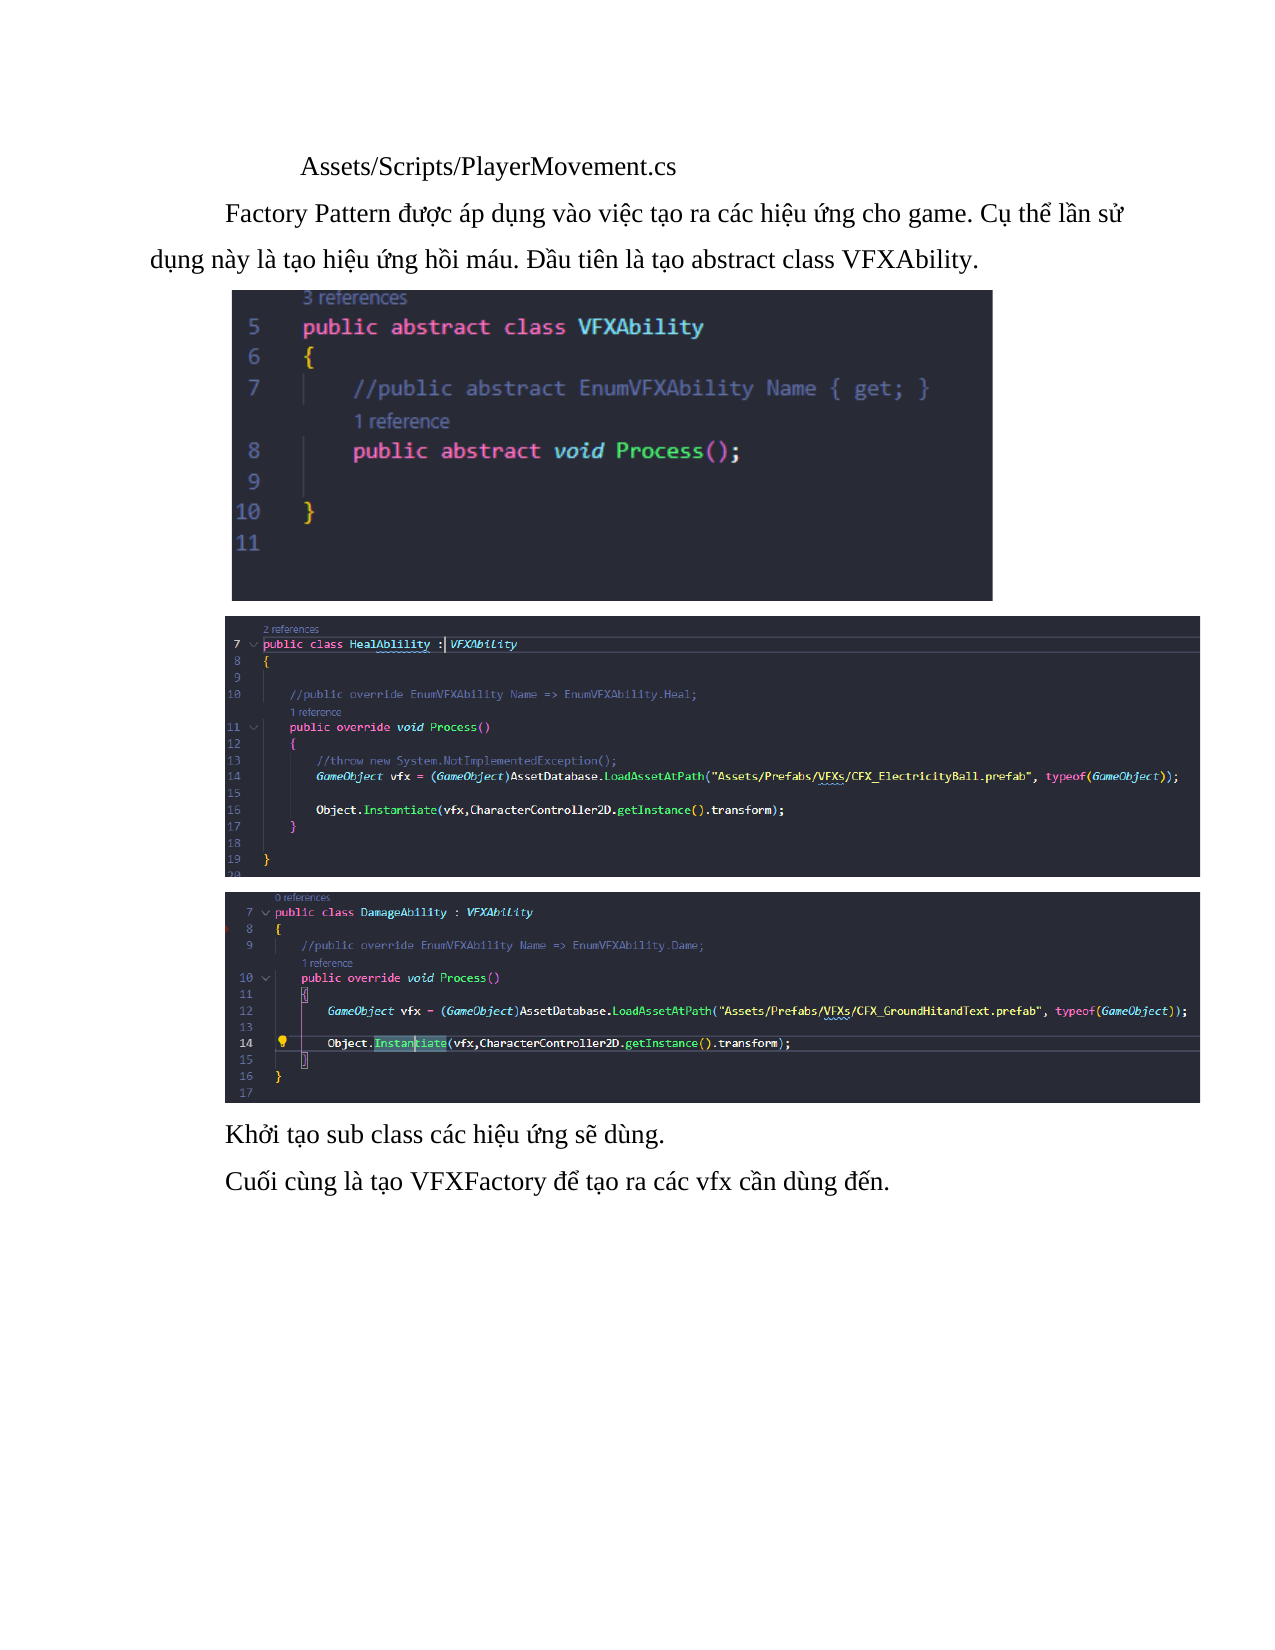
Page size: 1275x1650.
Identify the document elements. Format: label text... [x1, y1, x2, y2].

text Assets/Scripts/PlayerMovement.cs [150, 150, 1125, 181]
picture [231, 290, 993, 601]
text Cuối cùng là tạo VFXFactory để tạo ra các vfx cần dùng đến. [150, 1165, 1125, 1196]
picture [225, 892, 1200, 1103]
text Khởi tạo sub class các hiệu ứng sẽ dùng. [150, 1118, 1125, 1149]
text Factory Pattern được áp dụng vào việc tạo ra các hiệu ứng cho game. Cụ thể lần sử dụng này là tạo hiệu ứng hồi máu. Đầu tiên là tạo abstract class VFXAbility. [150, 197, 1125, 274]
picture [225, 616, 1200, 877]
